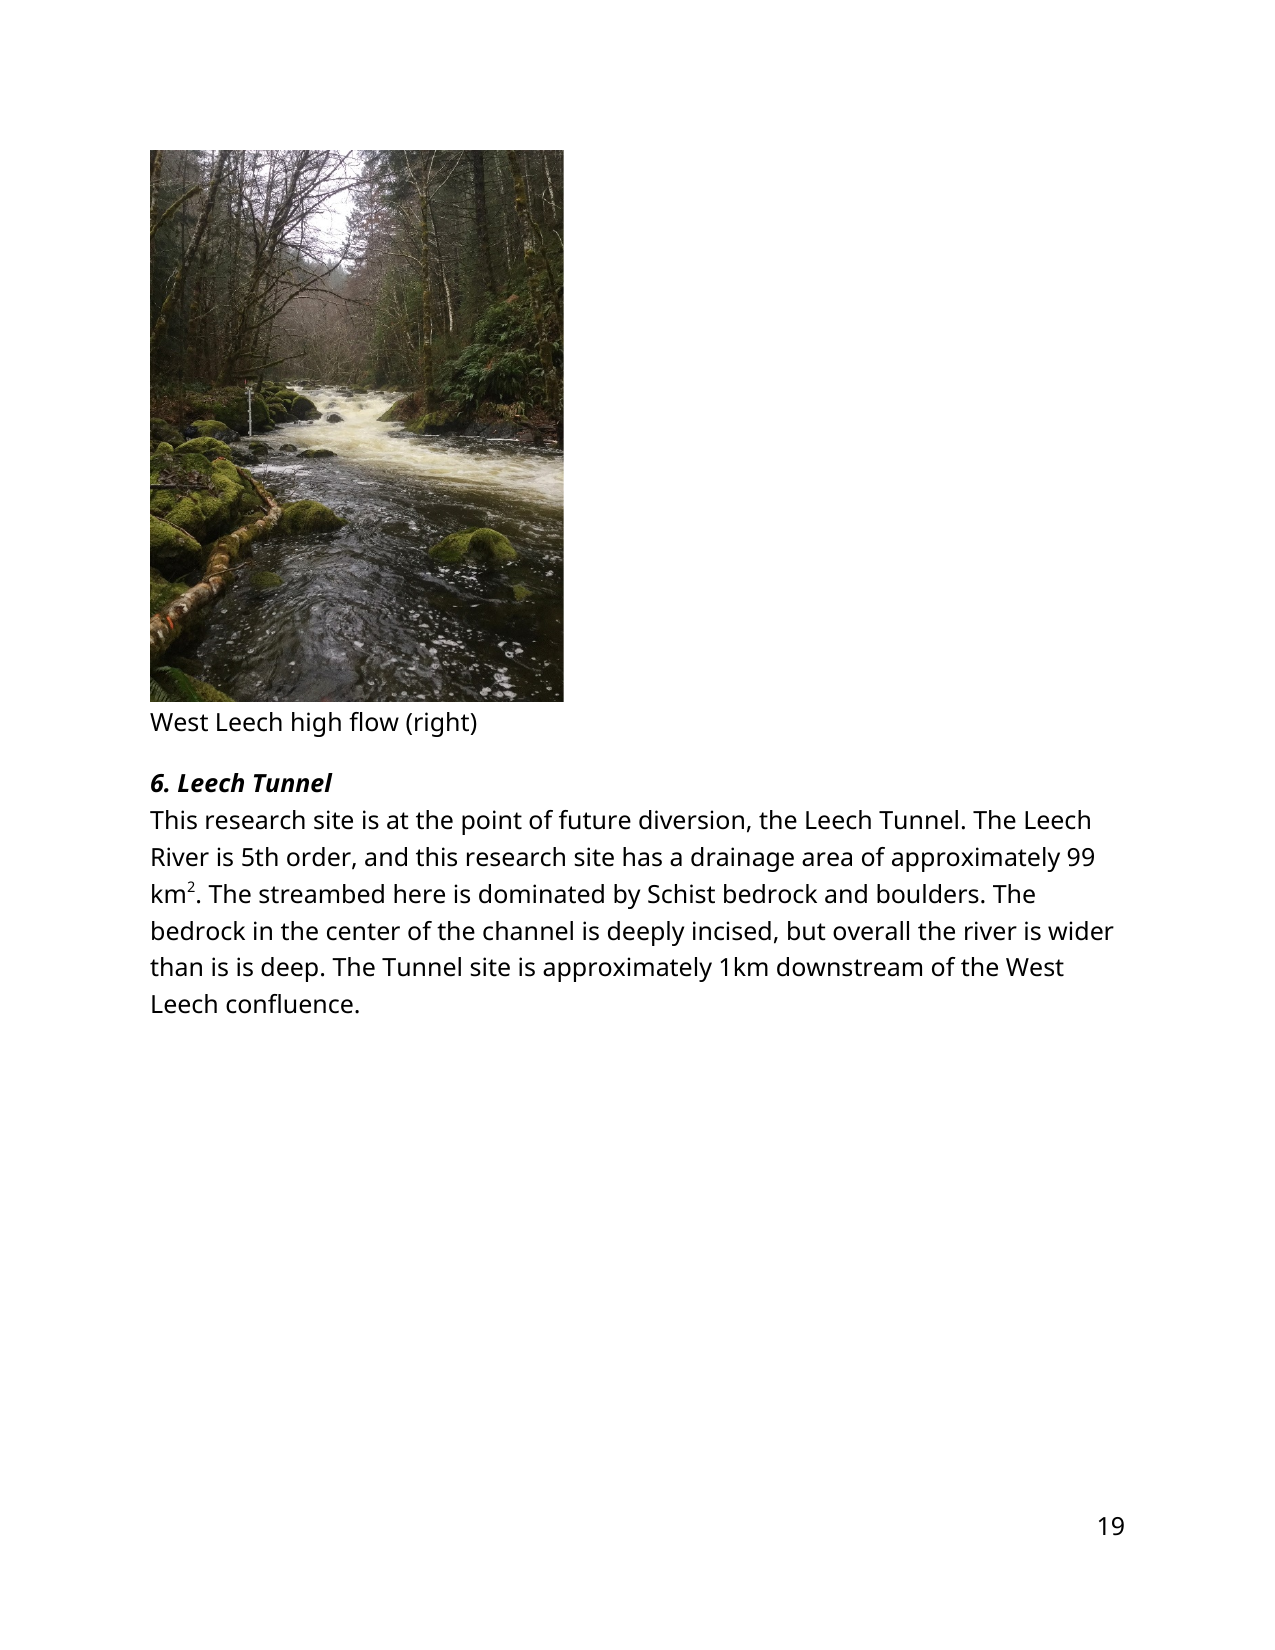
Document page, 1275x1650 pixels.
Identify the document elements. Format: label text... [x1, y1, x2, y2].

text West Leech high flow (right) [150, 704, 1125, 738]
subtitle 6. Leech Tunnel [150, 766, 1125, 800]
text This research site is at the point of future diversion, the Leech Tunnel. The Leech River is 5th order, and this research site has a drainage area of approximately 99 km2. The streambed here is dominated by Schist bedrock and boulders. The bedrock in the center of the channel is deeply incised, but overall the river is wider than is is deep. The Tunnel site is approximately 1km downstream of the West Leech confluence. [150, 803, 1125, 1021]
picture [150, 150, 564, 702]
